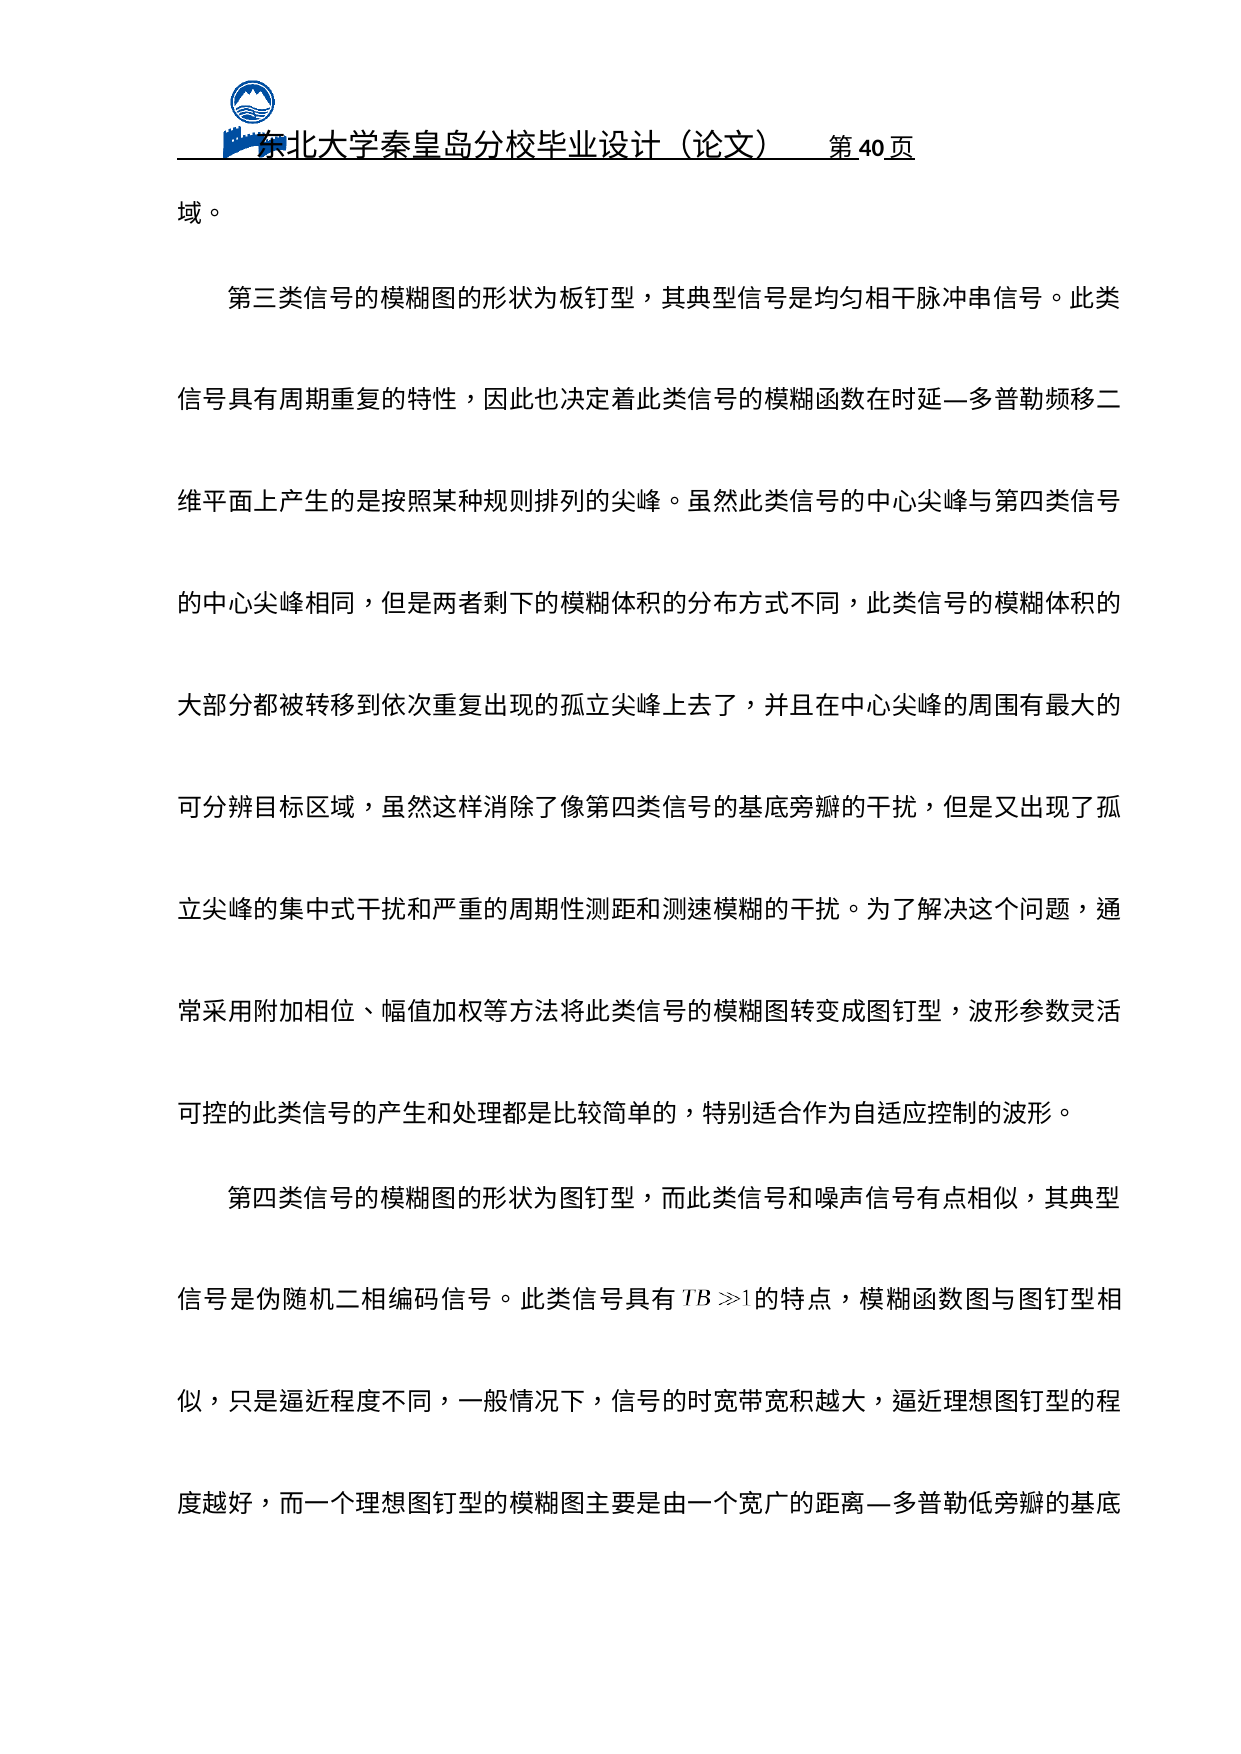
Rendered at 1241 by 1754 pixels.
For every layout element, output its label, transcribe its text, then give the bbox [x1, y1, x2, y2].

picture [214, 79, 292, 158]
text 第三类信号的模糊图的形状为板钉型，其典型信号是均匀相干脉冲串信号。此类信号具有周期重复的特性，因此也决定着此类信号的模糊函数在时延—多普勒频移二维平面上产生的是按照某种规则排列的尖峰。虽然此类信号的中心尖峰与第四类信号的中心尖峰相同，但是两者剩下的模糊体积的分布方式不同，此类信号的模糊体积的大部分都被转移到依次重复出现的孤立尖峰上去了，并且在中心尖峰的周围有最大的可分辨目标区域，虽然这样消除了像第四类信号的基底旁瓣的干扰，但是又出现了孤立尖峰的集中式干扰和严重的周期性测距和测速模糊的干扰。为了解决这个问题，通常采用附加相位、幅值加权等方法将此类信号的模糊图转变成图钉型，波形参数灵活可控的此类信号的产生和处理都是比较简单的，特别适合作为自适应控制的波形。 [177, 263, 1122, 1146]
